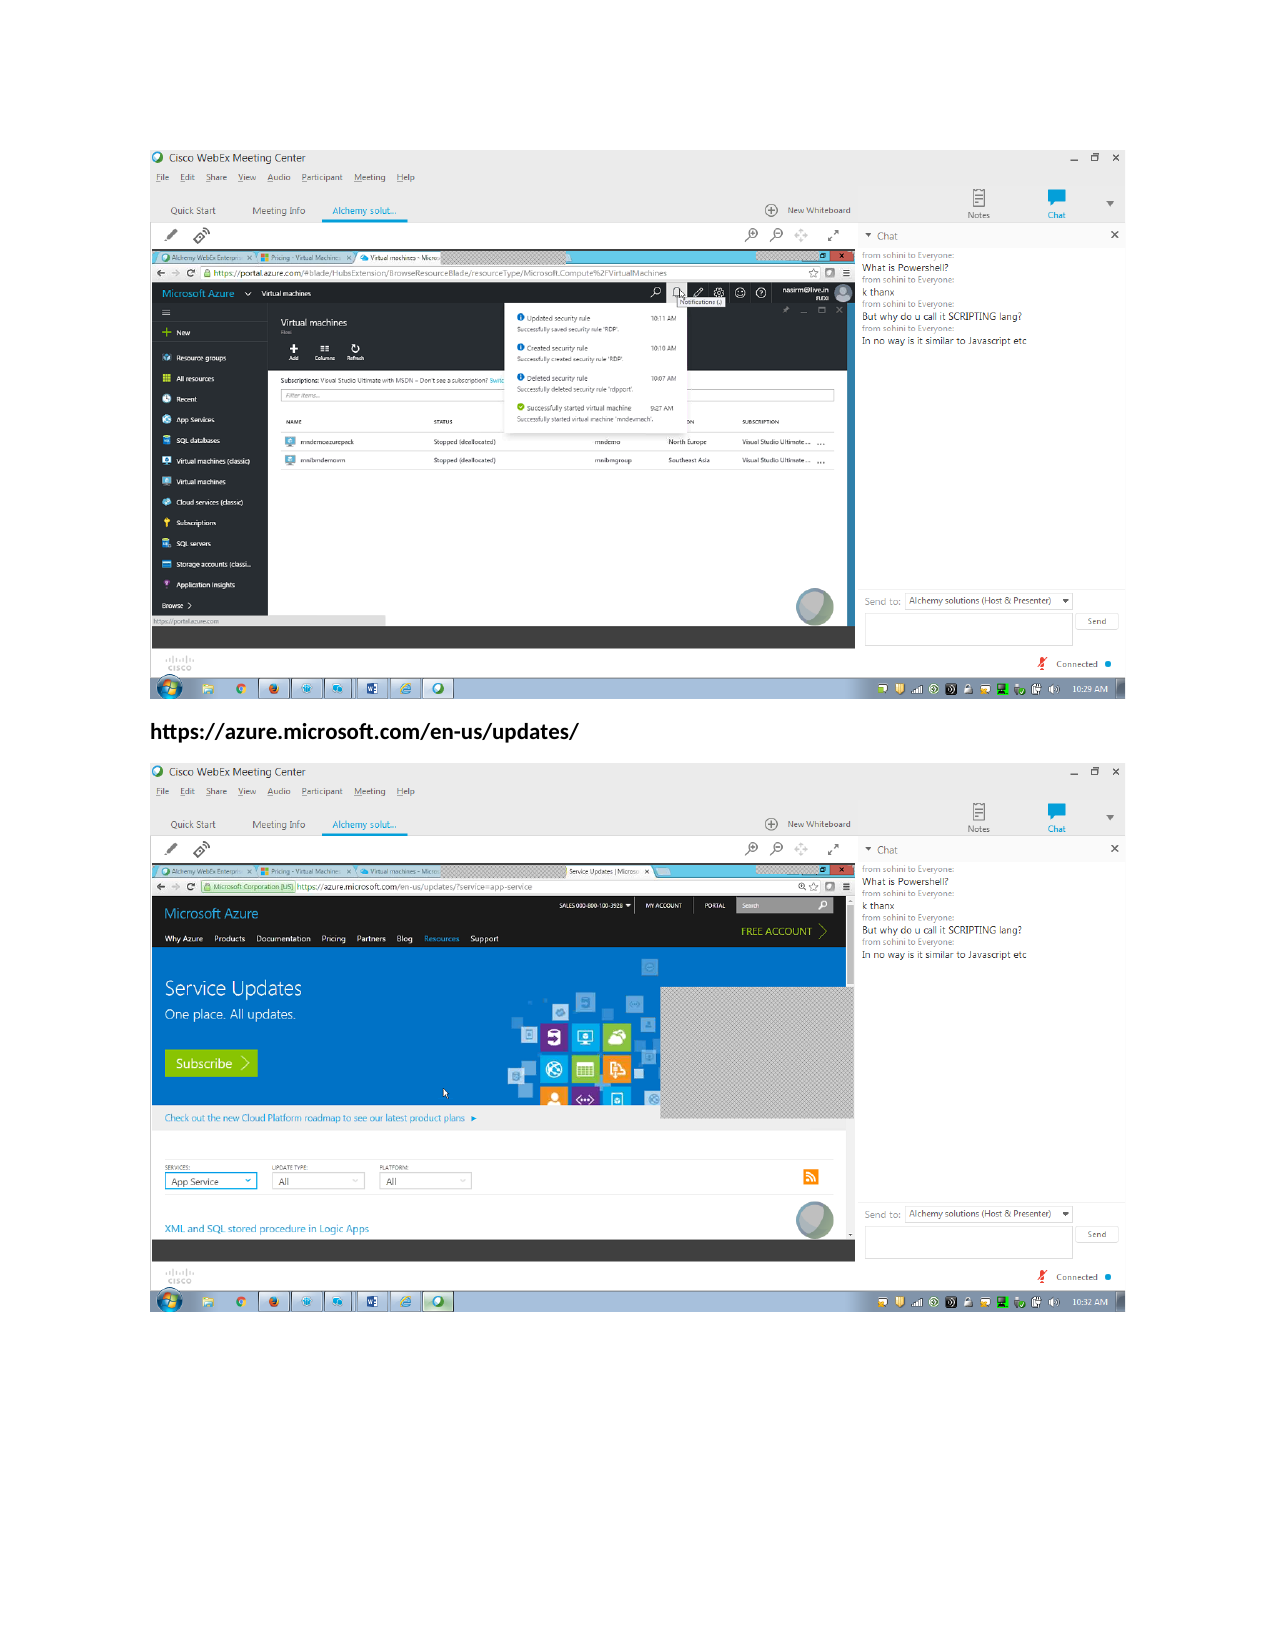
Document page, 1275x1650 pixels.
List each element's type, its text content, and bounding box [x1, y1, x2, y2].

picture [150, 763, 1125, 1312]
text https://azure.microsoft.com/en-us/updates/ [150, 717, 1125, 745]
picture [150, 150, 1125, 699]
